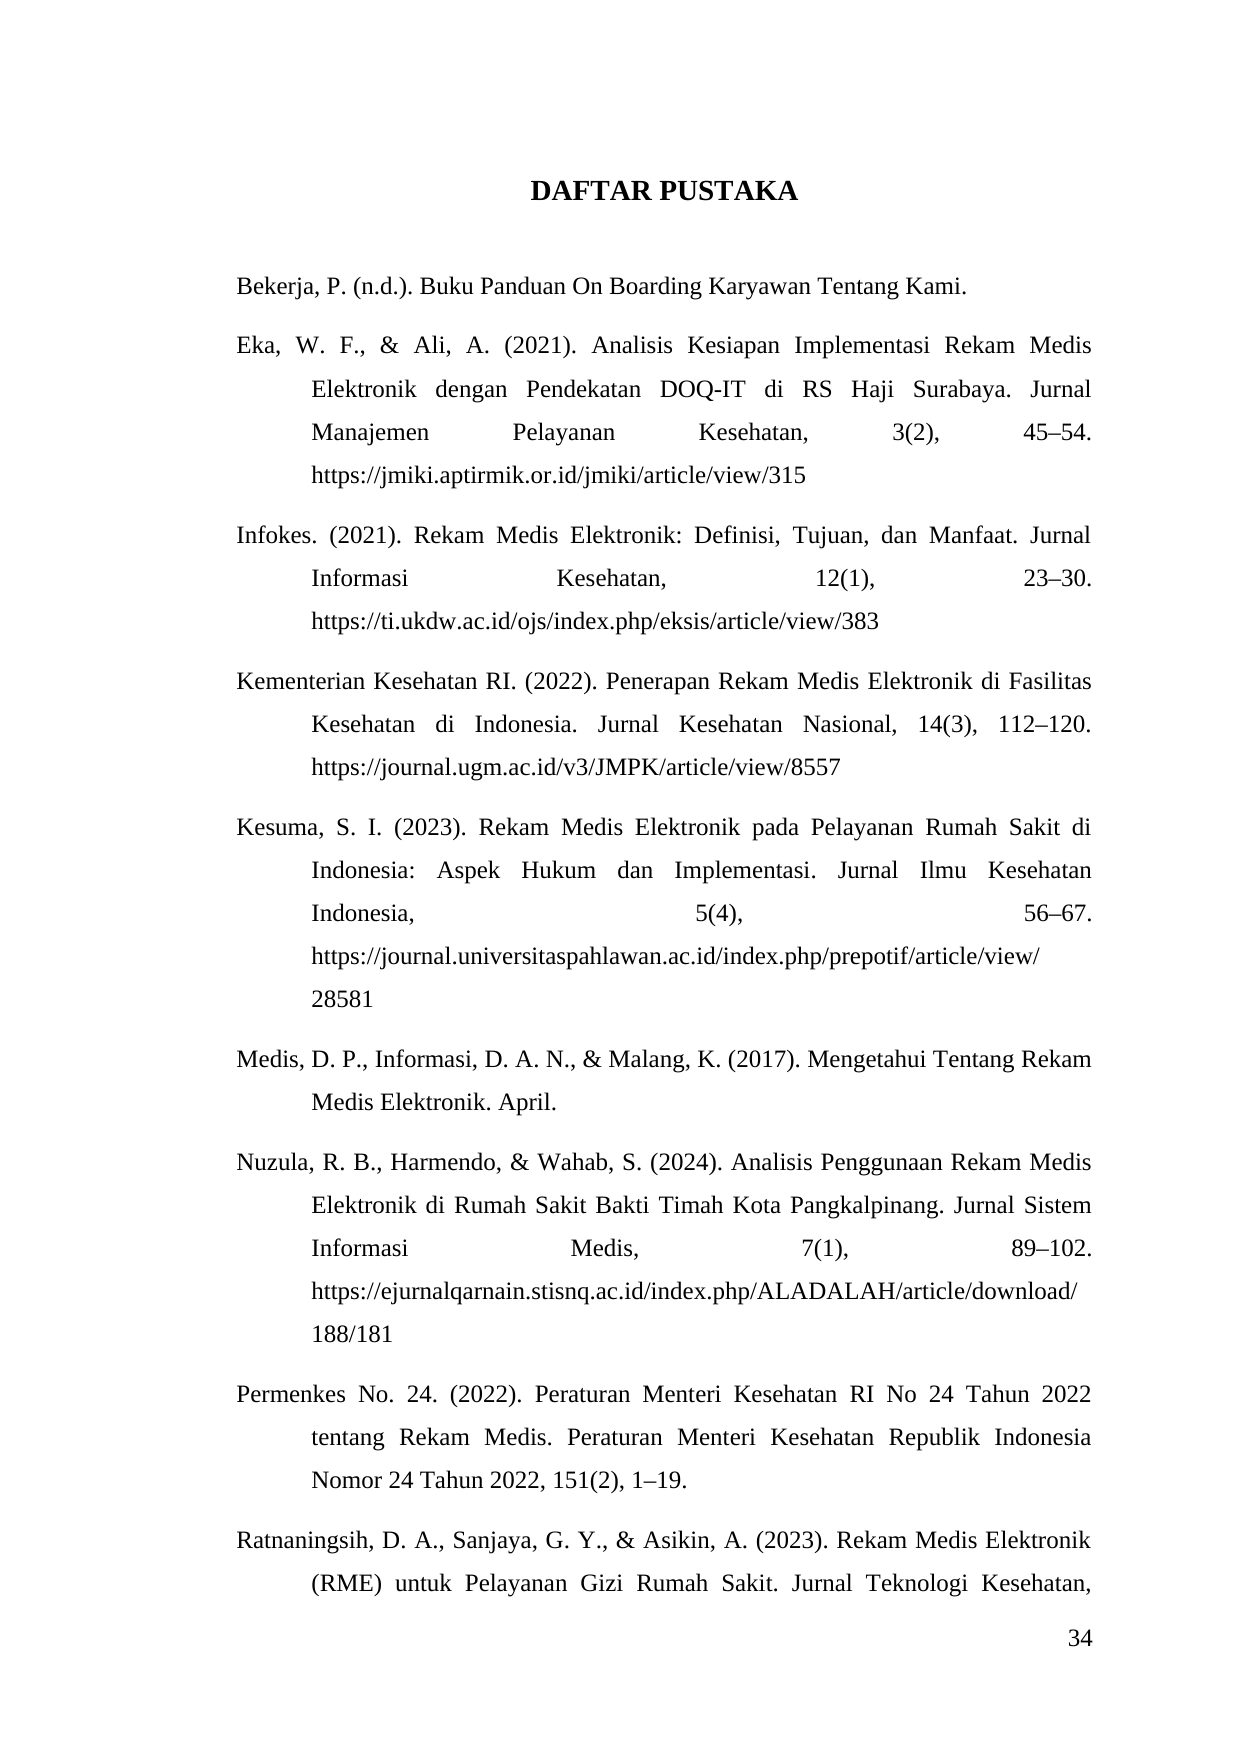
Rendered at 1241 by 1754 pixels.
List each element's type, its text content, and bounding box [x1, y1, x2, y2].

text Bekerja, P. (n.d.). Buku Panduan On Boarding Karyawan Tentang Kami. [236, 271, 1092, 299]
text Kementerian Kesehatan RI. (2022). Penerapan Rekam Medis Elektronik di Fasilitas Kesehatan di Indonesia. Jurnal Kesehatan Nasional, 14(3), 112–120. https://journal.ugm.ac.id/v3/JMPK/article/view/8557 [236, 666, 1092, 781]
text Infokes. (2021). Rekam Medis Elektronik: Definisi, Tujuan, dan Manfaat. Jurnal Informasi Kesehatan, 12(1), 23–30. https://ti.ukdw.ac.id/ojs/index.php/eksis/article/view/383 [236, 520, 1092, 635]
text Nuzula, R. B., Harmendo, & Wahab, S. (2024). Analisis Penggunaan Rekam Medis Elektronik di Rumah Sakit Bakti Timah Kota Pangkalpinang. Jurnal Sistem Informasi Medis, 7(1), 89–102. https://ejurnalqarnain.stisnq.ac.id/index.php/ALADALAH/article/download/188/181 [236, 1147, 1092, 1348]
subtitle DAFTAR PUSTAKA [236, 173, 1092, 206]
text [236, 1525, 1092, 1597]
text Kesuma, S. I. (2023). Rekam Medis Elektronik pada Pelayanan Rumah Sakit di Indonesia: Aspek Hukum dan Implementasi. Jurnal Ilmu Kesehatan Indonesia, 5(4), 56–67. https://journal.universitaspahlawan.ac.id/index.php/prepotif/article/view/28581 [236, 812, 1092, 1013]
text Medis, D. P., Informasi, D. A. N., & Malang, K. (2017). Mengetahui Tentang Rekam Medis Elektronik. April. [236, 1044, 1092, 1116]
text Permenkes No. 24. (2022). Peraturan Menteri Kesehatan RI No 24 Tahun 2022 tentang Rekam Medis. Peraturan Menteri Kesehatan Republik Indonesia Nomor 24 Tahun 2022, 151(2), 1–19. [236, 1379, 1092, 1494]
text Eka, W. F., & Ali, A. (2021). Analisis Kesiapan Implementasi Rekam Medis Elektronik dengan Pendekatan DOQ-IT di RS Haji Surabaya. Jurnal Manajemen Pelayanan Kesehatan, 3(2), 45–54. https://jmiki.aptirmik.or.id/jmiki/article/view/315 [236, 331, 1092, 489]
